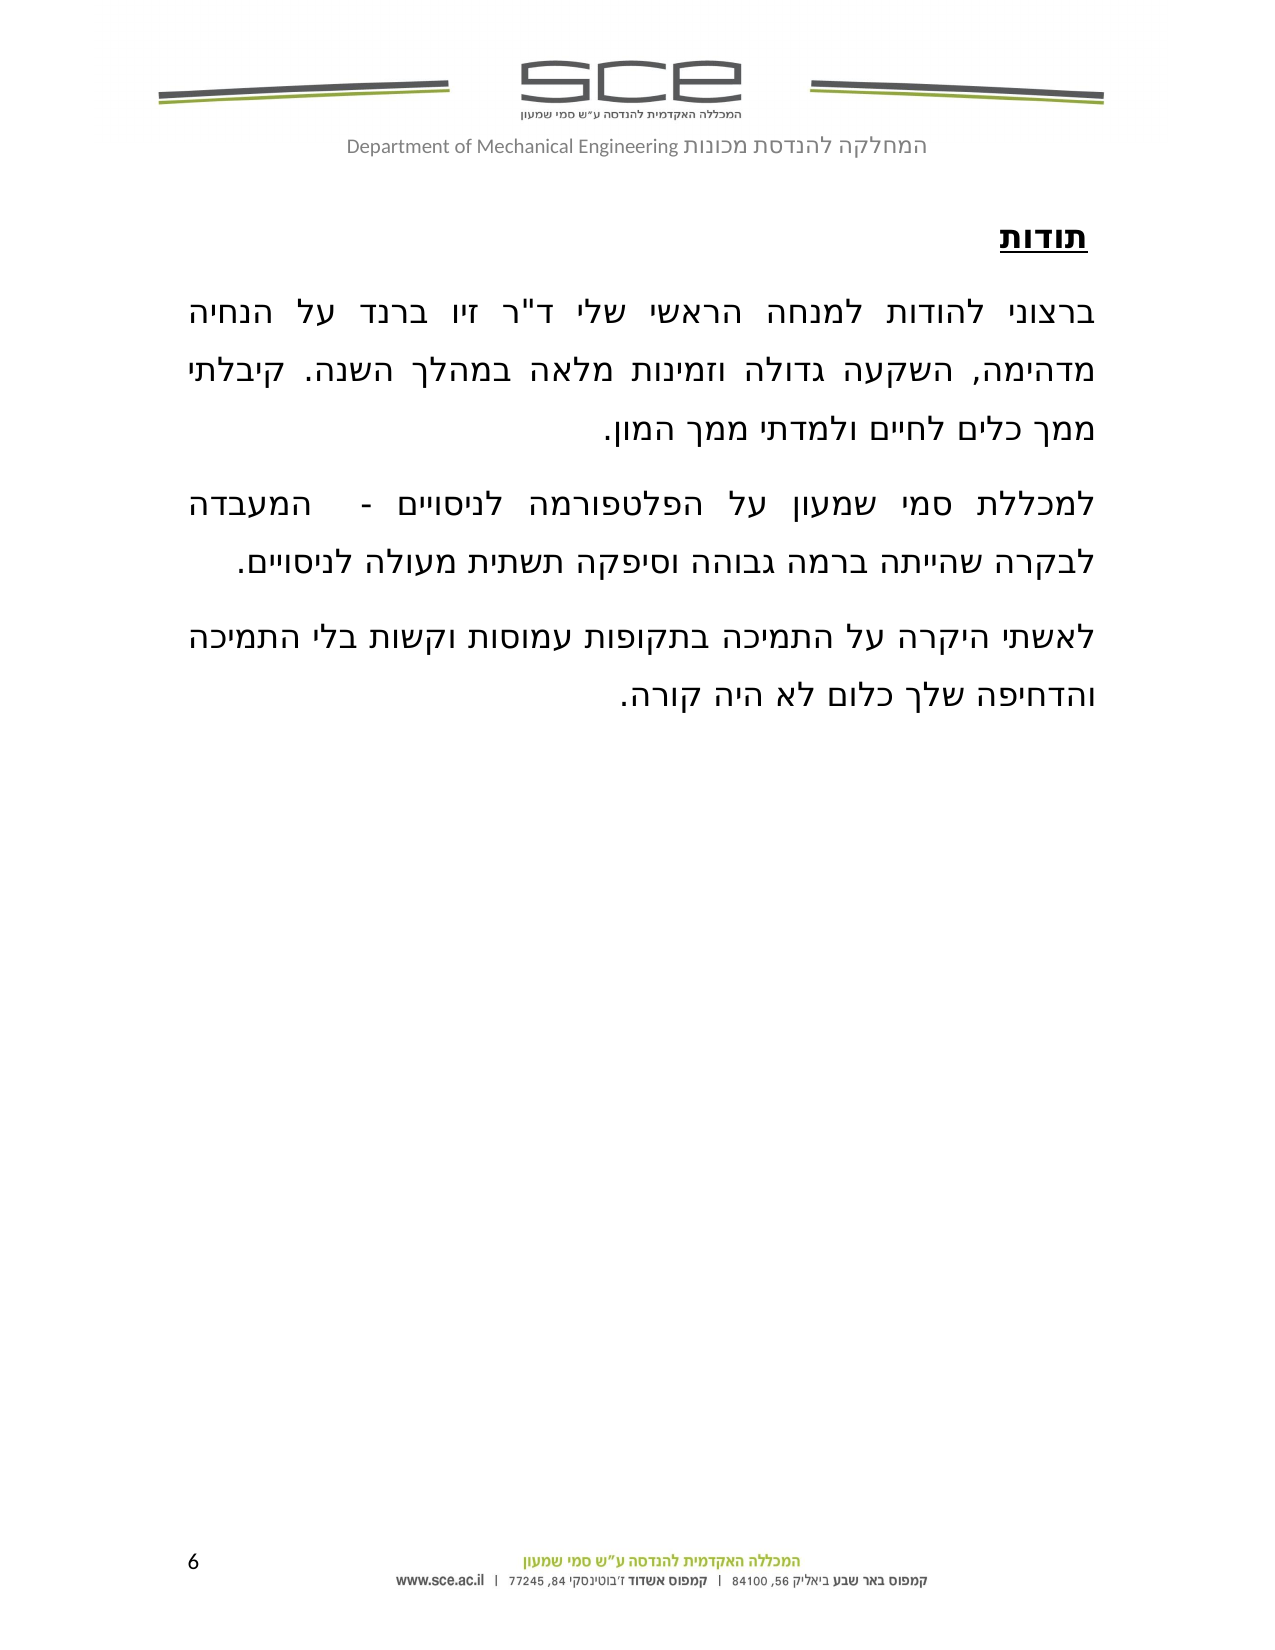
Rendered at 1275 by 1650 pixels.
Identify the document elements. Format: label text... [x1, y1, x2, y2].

text תודות [187, 218, 1087, 257]
text לאשתי היקרה על התמיכה בתקופות עמוסות וקשות בלי התמיכה והדחיפה שלך כלום לא היה קורה. [187, 617, 1097, 714]
text למכללת סמי שמעון על הפלטפורמה לניסויים - המעבדה לבקרה שהייתה ברמה גבוהה וסיפקה תשתית מעולה לניסויים. [187, 484, 1097, 581]
text ברצוני להודות למנחה הראשי שלי ד"ר זיו ברנד על הנחיה מדהימה, השקעה גדולה וזמינות מלאה במהלך השנה. קיבלתי ממך כלים לחיים ולמדתי ממך המון. [187, 293, 1097, 448]
picture [94, 0, 1168, 143]
picture [211, 1508, 1112, 1640]
